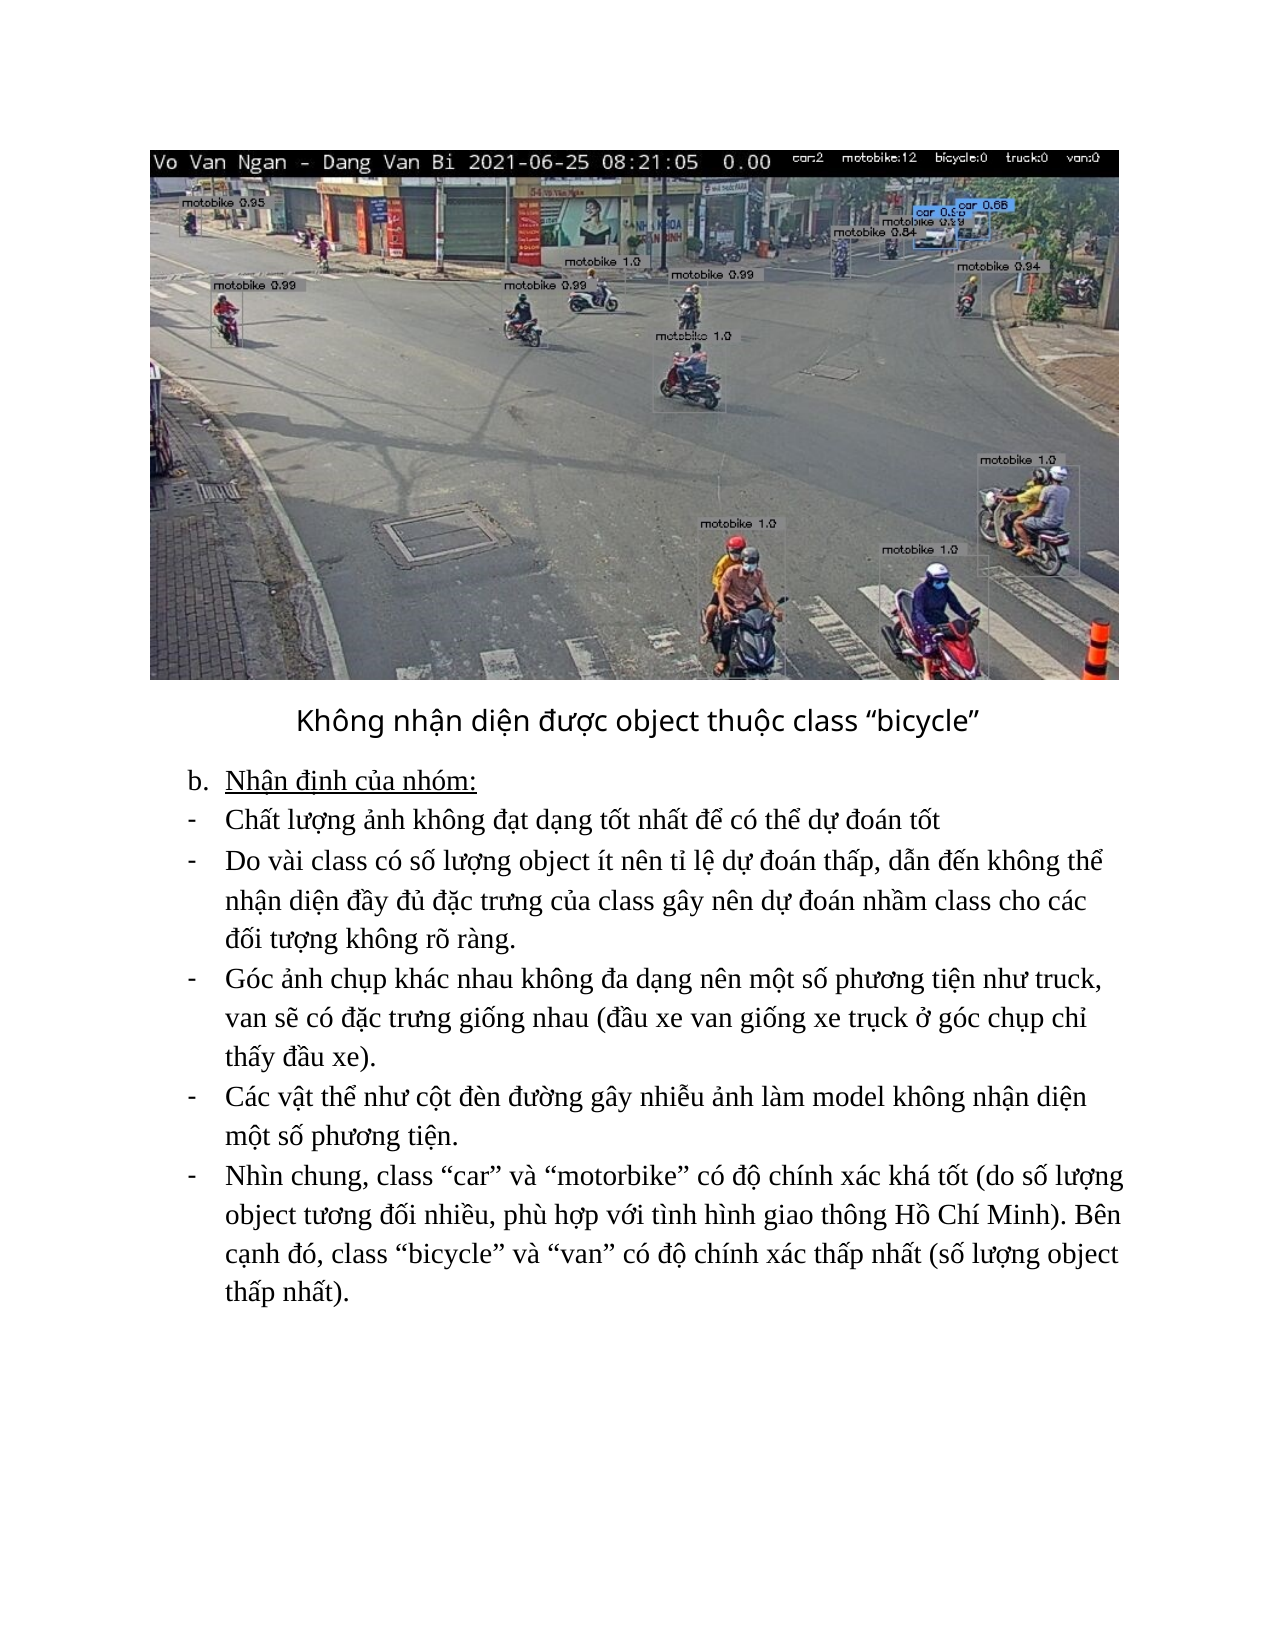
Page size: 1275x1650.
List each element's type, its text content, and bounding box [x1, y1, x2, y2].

list Các vật thể như cột đèn đường gây nhiễu ảnh làm model không nhận diện một số phương tiện. [187, 1078, 1125, 1152]
text Không nhận diện được object thuộc class “bicycle” [150, 701, 1125, 740]
list Do vài class có số lượng object ít nên tỉ lệ dự đoán thấp, dẫn đến không thể nhận diện đầy đủ đặc trưng của class gây nên dự đoán nhầm class cho các đối tượng không rõ ràng. [187, 842, 1125, 955]
list Góc ảnh chụp khác nhau không đa dạng nên một số phương tiện như truck, van sẽ có đặc trưng giống nhau (đầu xe van giống xe trụck ở góc chụp chỉ thấy đầu xe). [187, 960, 1125, 1073]
list Nhận định của nhóm: [187, 763, 1125, 796]
picture [150, 150, 1119, 680]
list Chất lượng ảnh không đạt dạng tốt nhất để có thể dự đoán tốt [187, 801, 1125, 837]
list Nhìn chung, class “car” và “motorbike” có độ chính xác khá tốt (do số lượng object tương đối nhiều, phù hợp với tình hình giao thông Hồ Chí Minh). Bên cạnh đó, class “bicycle” và “van” có độ chính xác thấp nhất (số lượng object thấp nhất). [187, 1157, 1125, 1308]
